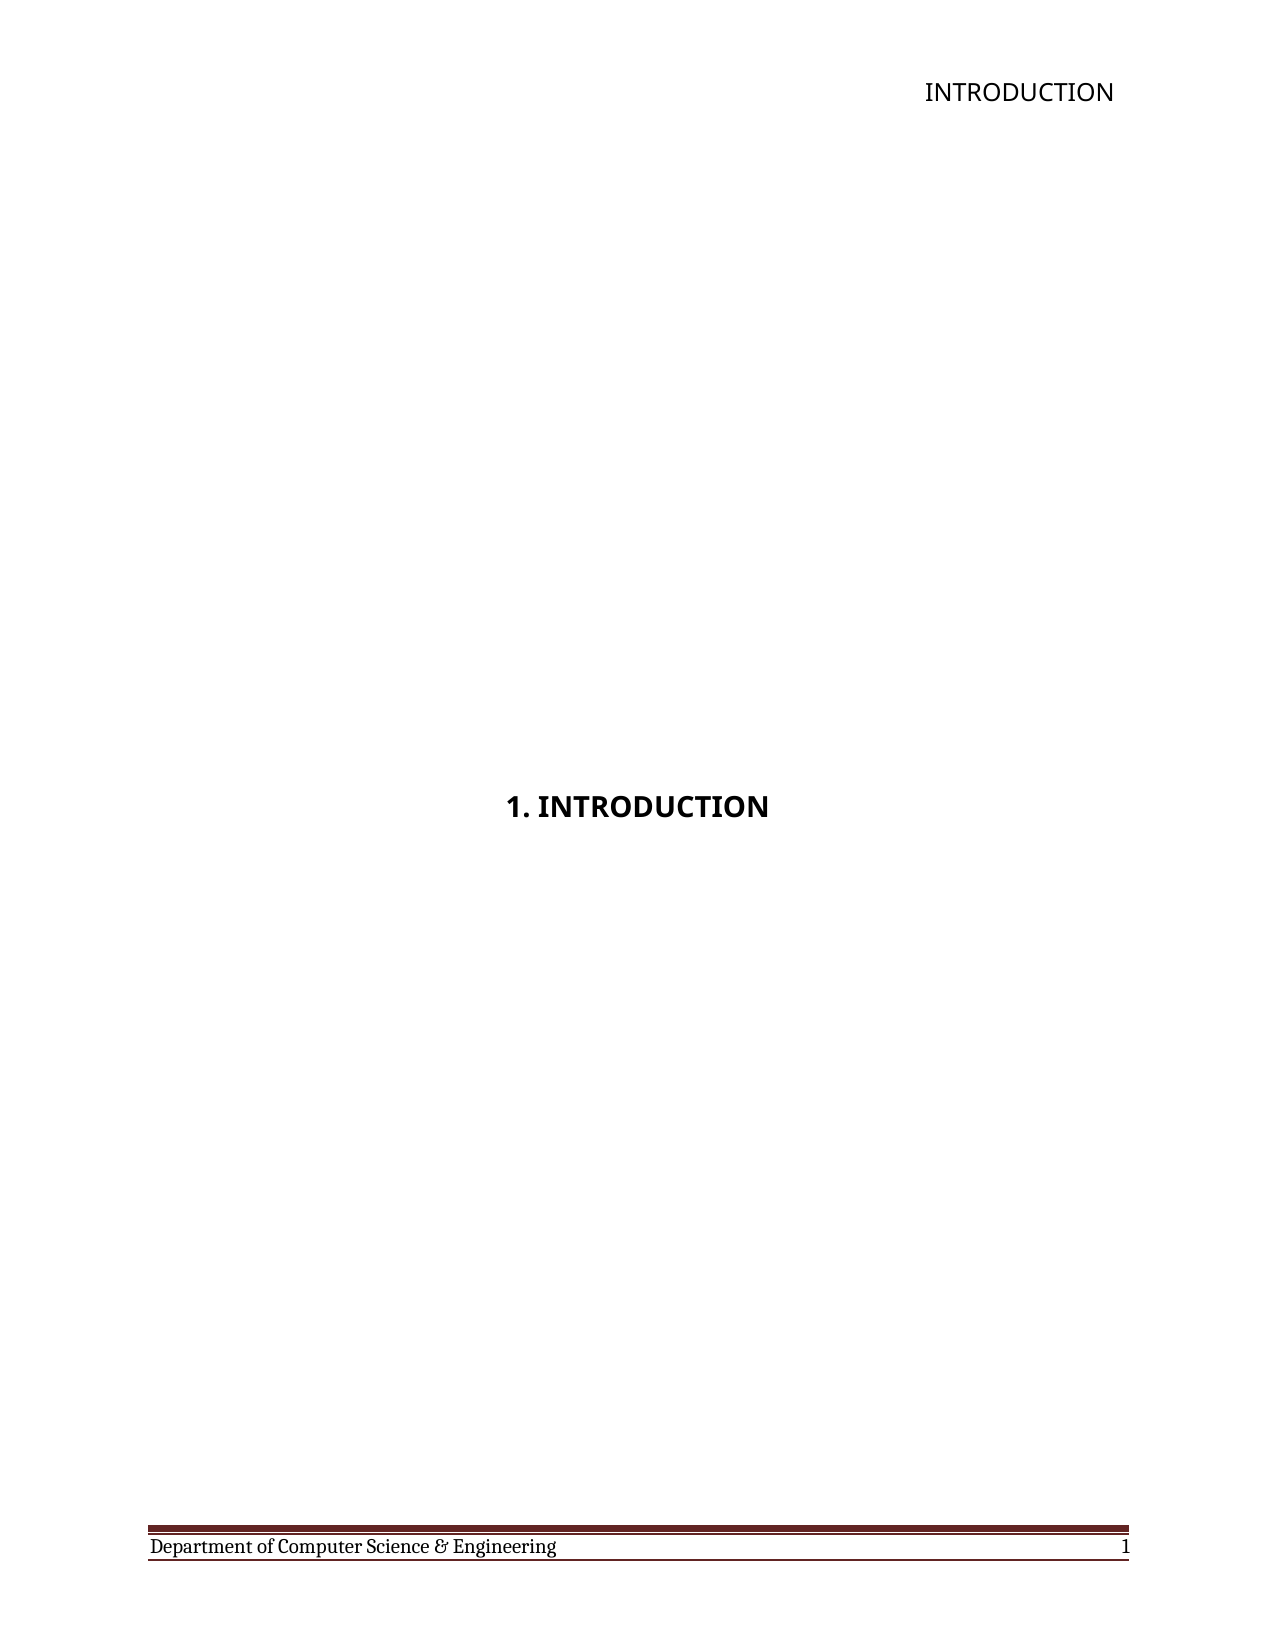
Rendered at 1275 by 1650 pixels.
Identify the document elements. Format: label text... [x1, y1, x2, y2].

table_cell Department of Computer Science & Engineering [148, 1535, 844, 1558]
table_header [844, 1525, 1129, 1532]
table_header [148, 1525, 844, 1532]
text INTRODUCTION [925, 74, 1129, 109]
table_cell 1 [844, 1535, 1129, 1558]
text 1. INTRODUCTION [148, 786, 1127, 826]
